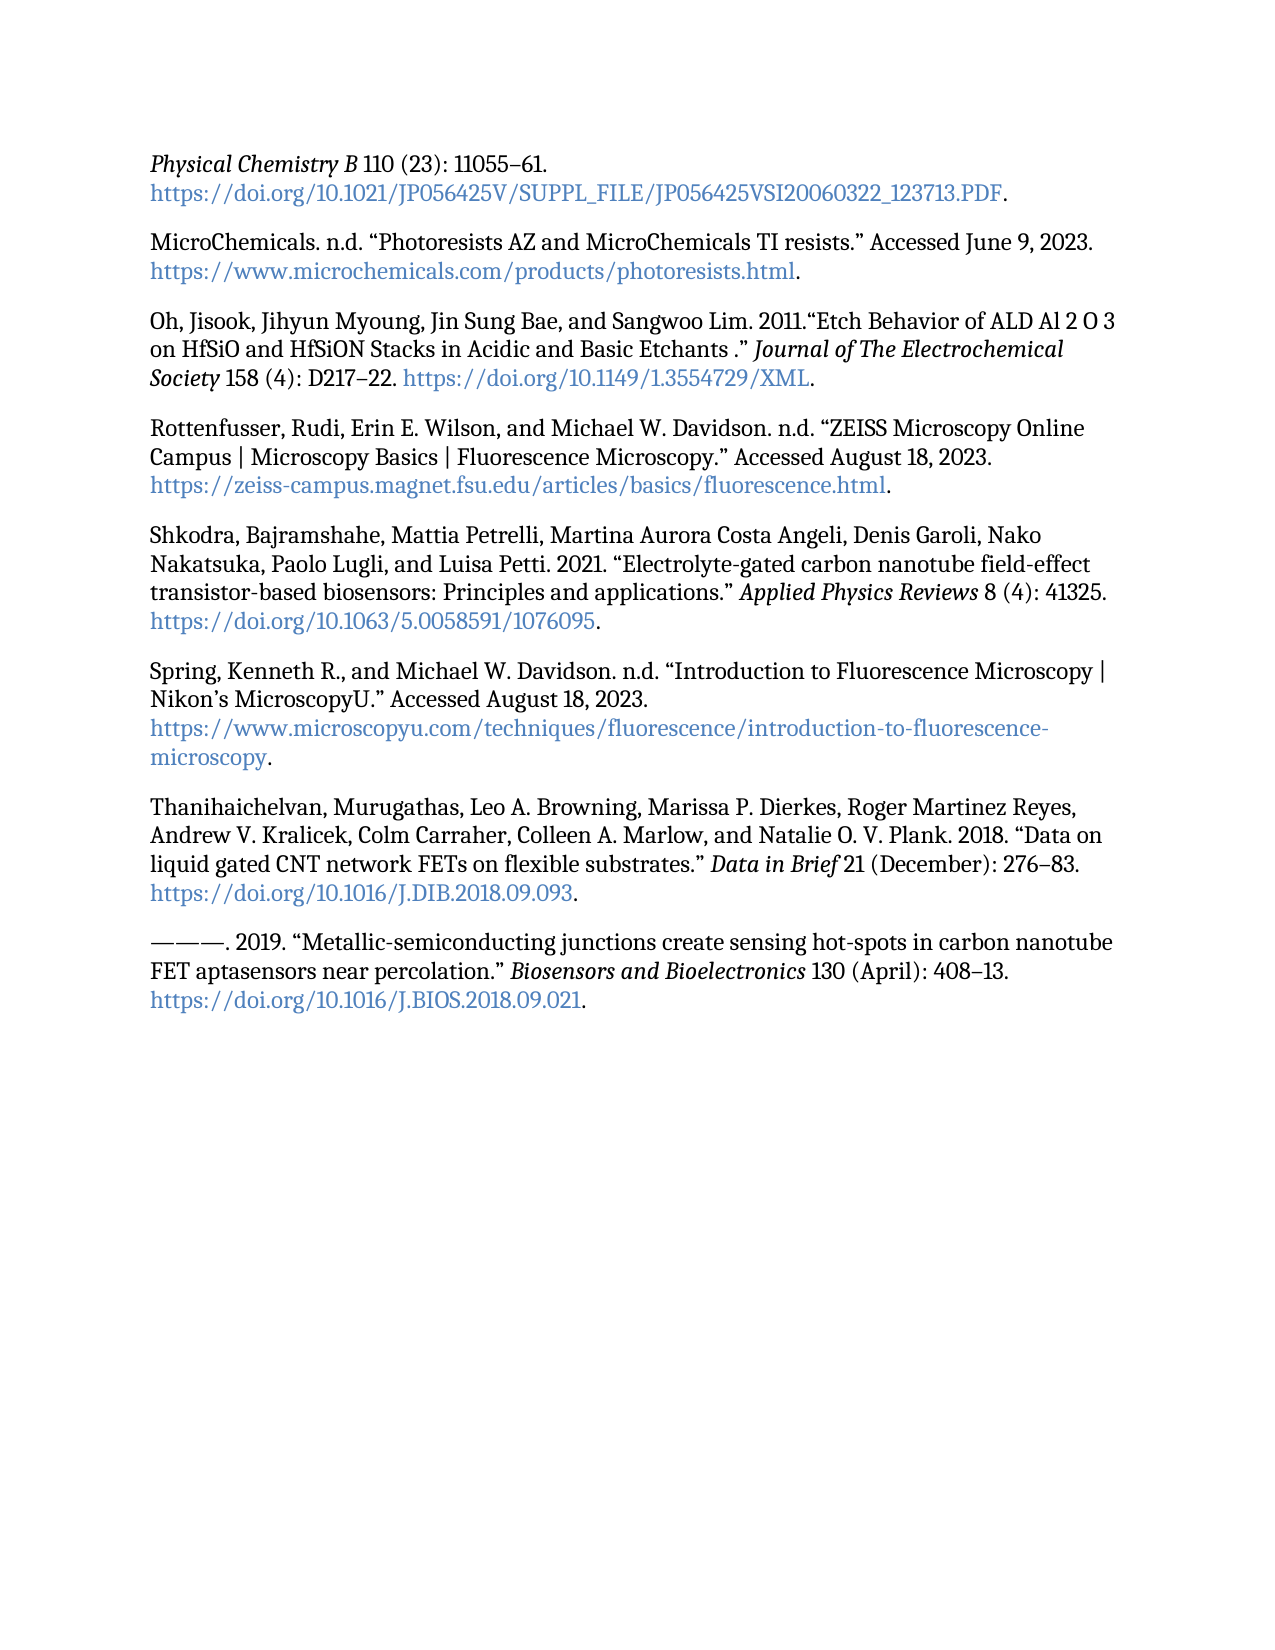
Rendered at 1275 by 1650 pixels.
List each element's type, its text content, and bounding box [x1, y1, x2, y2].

text Rottenfusser, Rudi, Erin E. Wilson, and Michael W. Davidson. n.d. “ZEISS Microscopy Online Campus | Microscopy Basics | Fluorescence Microscopy.” Accessed August 18, 2023. https://zeiss-campus.magnet.fsu.edu/articles/basics/fluorescence.html. [150, 414, 1125, 500]
text Shkodra, Bajramshahe, Mattia Petrelli, Martina Aurora Costa Angeli, Denis Garoli, Nako Nakatsuka, Paolo Lugli, and Luisa Petti. 2021. “Electrolyte-gated carbon nanotube field-effect transistor-based biosensors: Principles and applications.” Applied Physics Reviews 8 (4): 41325. https://doi.org/10.1063/5.0058591/1076095. [150, 521, 1125, 636]
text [150, 150, 1125, 207]
text ———. 2019. “Metallic-semiconducting junctions create sensing hot-spots in carbon nanotube FET aptasensors near percolation.” Biosensors and Bioelectronics 130 (April): 408–13. https://doi.org/10.1016/J.BIOS.2018.09.021. [150, 928, 1125, 1014]
text MicroChemicals. n.d. “Photoresists AZ and MicroChemicals TI resists.” Accessed June 9, 2023. https://www.microchemicals.com/products/photoresists.html. [150, 228, 1125, 286]
text Spring, Kenneth R., and Michael W. Davidson. n.d. “Introduction to Fluorescence Microscopy | Nikon’s MicroscopyU.” Accessed August 18, 2023. https://www.microscopyu.com/techniques/fluorescence/introduction-to-fluorescence-microscopy. [150, 657, 1125, 772]
text Thanihaichelvan, Murugathas, Leo A. Browning, Marissa P. Dierkes, Roger Martinez Reyes, Andrew V. Kralicek, Colm Carraher, Colleen A. Marlow, and Natalie O. V. Plank. 2018. “Data on liquid gated CNT network FETs on flexible substrates.” Data in Brief 21 (December): 276–83. https://doi.org/10.1016/J.DIB.2018.09.093. [150, 792, 1125, 907]
text Oh, Jisook, Jihyun Myoung, Jin Sung Bae, and Sangwoo Lim. 2011.“Etch Behavior of ALD Al 2 O 3 on HfSiO and HfSiON Stacks in Acidic and Basic Etchants .” Journal of The Electrochemical Society 158 (4): D217–22. https://doi.org/10.1149/1.3554729/XML. [150, 307, 1125, 393]
